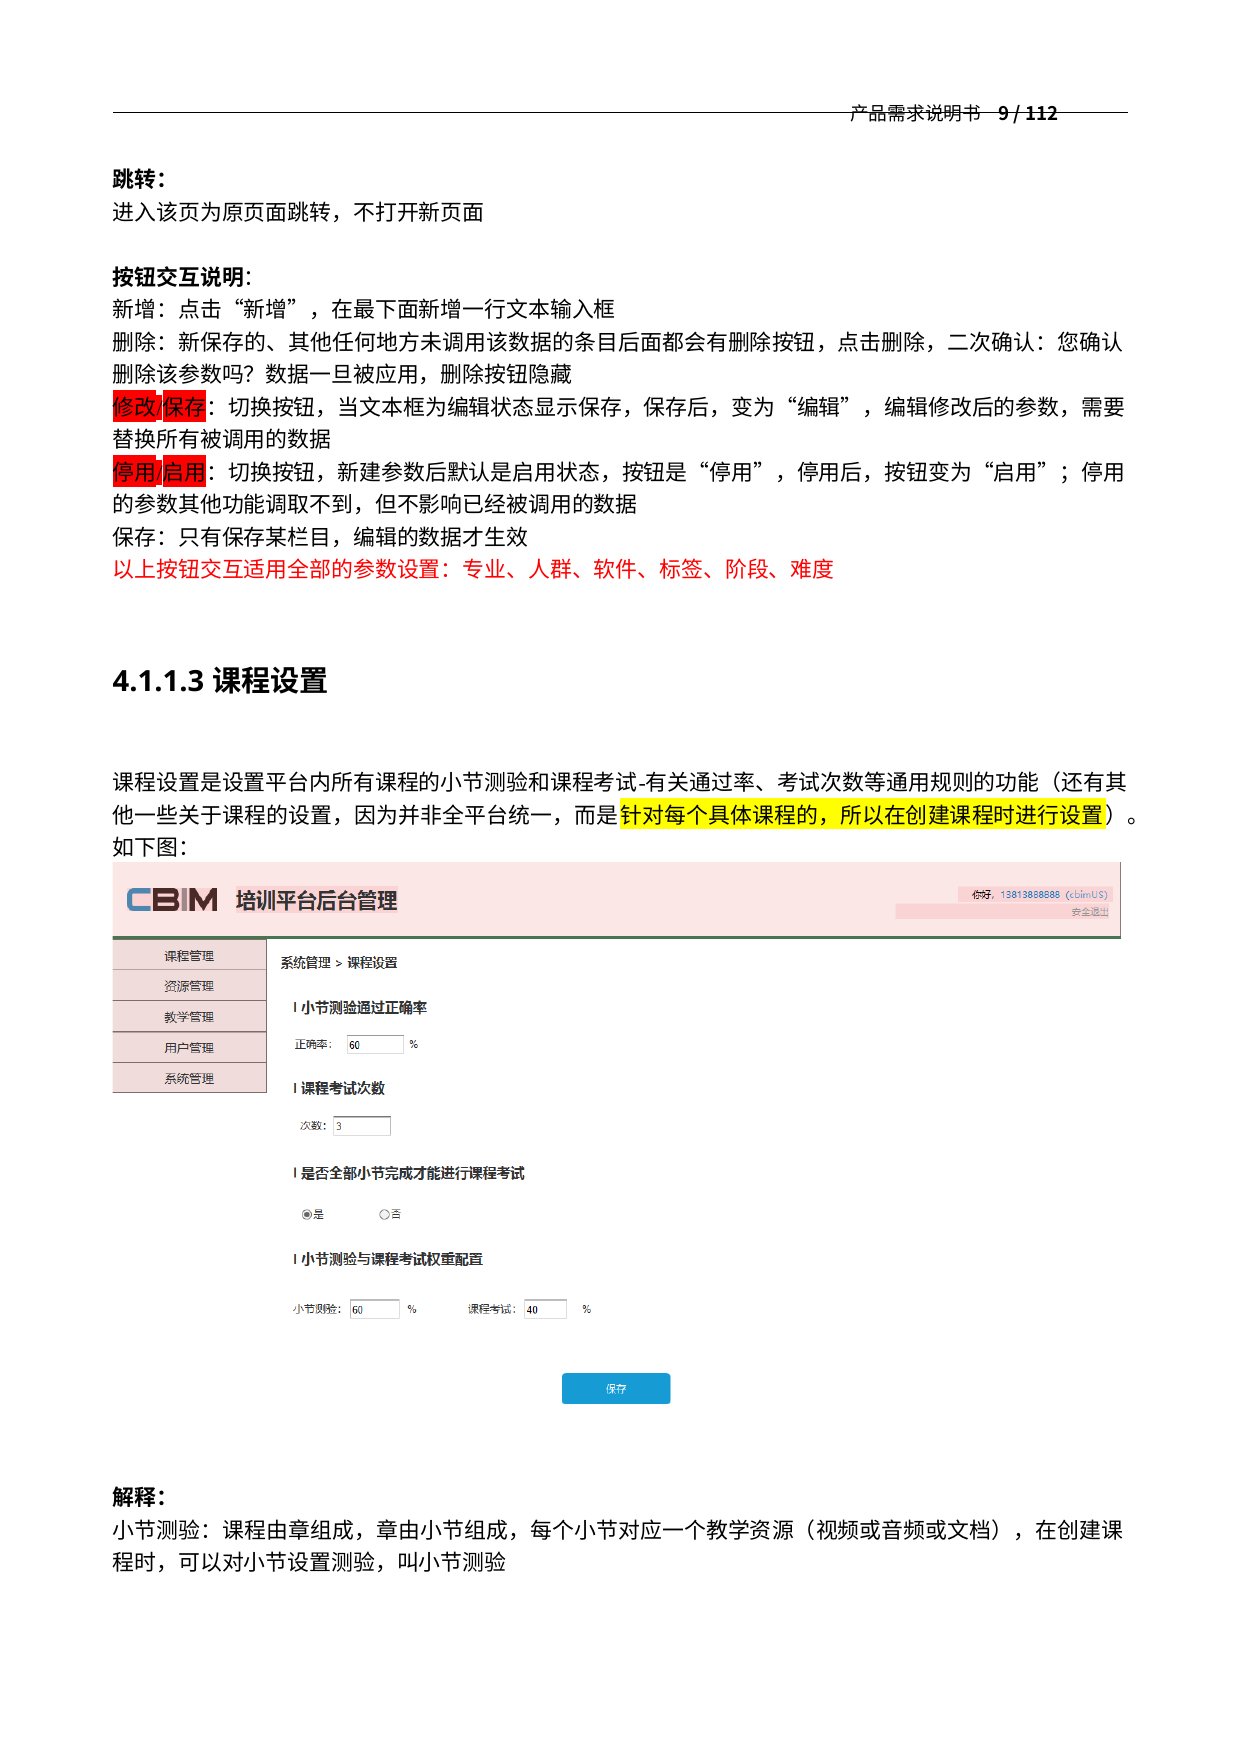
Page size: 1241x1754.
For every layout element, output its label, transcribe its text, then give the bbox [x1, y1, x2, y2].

text 修改/保存：切换按钮，当文本框为编辑状态显示保存，保存后，变为“编辑”，编辑修改后的参数，需要替换所有被调用的数据 [112, 389, 1128, 454]
text 跳转： [112, 162, 1128, 194]
text 停用/启用：切换按钮，新建参数后默认是启用状态，按钮是“停用”，停用后，按钮变为“启用”；停用的参数其他功能调取不到，但不影响已经被调用的数据 [112, 454, 1128, 519]
text 解释： [112, 1480, 1128, 1512]
text 删除：新保存的、其他任何地方未调用该数据的条目后面都会有删除按钮，点击删除，二次确认：您确认删除该参数吗？数据一旦被应用，删除按钮隐藏 [112, 324, 1128, 389]
text 按钮交互说明： [112, 259, 1128, 292]
text 新增：点击“新增”，在最下面新增一行文本输入框 [112, 292, 1128, 324]
text 小节测验：课程由章组成，章由小节组成，每个小节对应一个教学资源（视频或音频或文档），在创建课程时，可以对小节设置测验，叫小节测验 [112, 1512, 1128, 1577]
subtitle 4.1.1.3 课程设置 [112, 646, 1128, 711]
picture [112, 862, 1128, 1473]
text 进入该页为原页面跳转，不打开新页面 [112, 194, 1128, 227]
text 以上按钮交互适用全部的参数设置：专业、人群、软件、标签、阶段、难度 [112, 552, 1128, 584]
text 课程设置是设置平台内所有课程的小节测验和课程考试-有关通过率、考试次数等通用规则的功能（还有其他一些关于课程的设置，因为并非全平台统一，而是针对每个具体课程的，所以在创建课程时进行设置）。如下图： [112, 765, 1128, 862]
text 保存：只有保存某栏目，编辑的数据才生效 [112, 519, 1128, 552]
